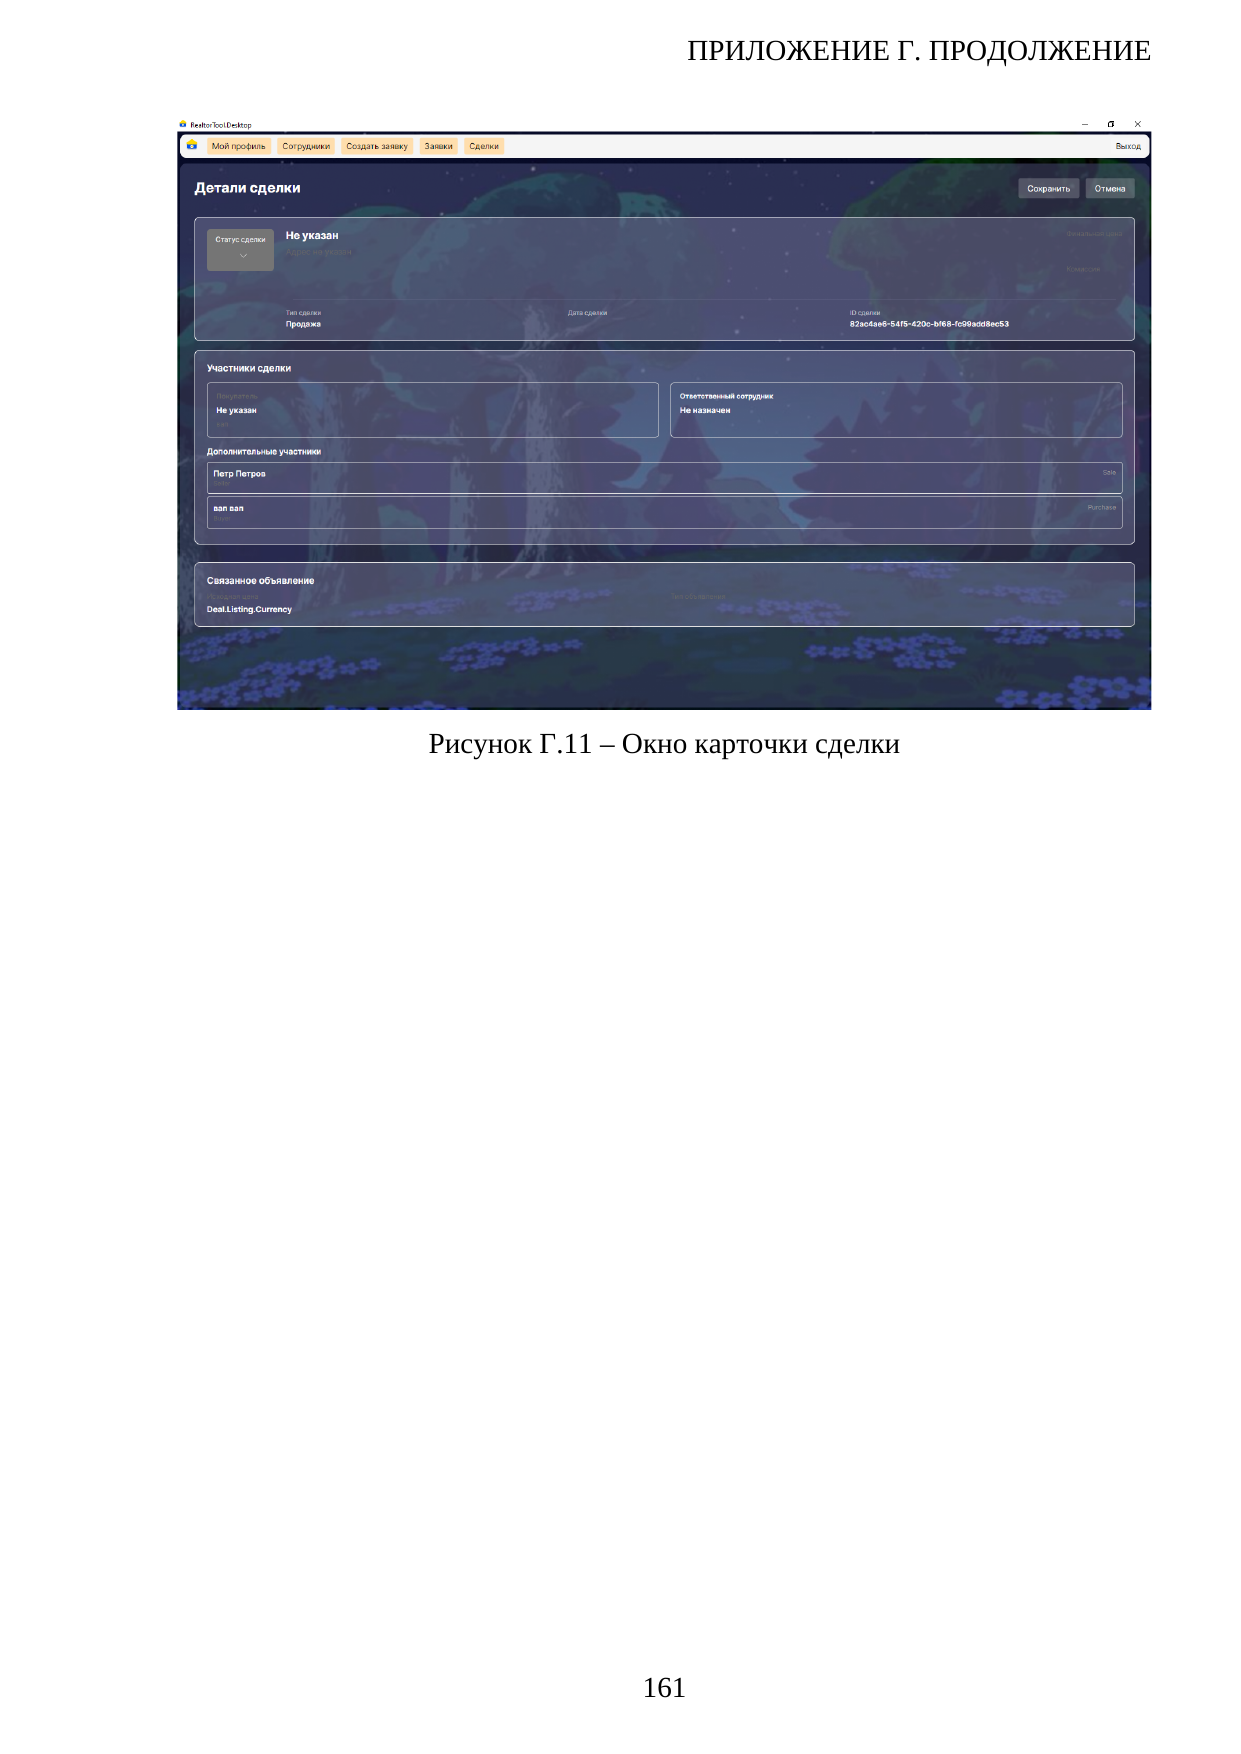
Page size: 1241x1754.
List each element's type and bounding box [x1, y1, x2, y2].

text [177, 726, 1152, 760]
picture [177, 118, 1152, 710]
